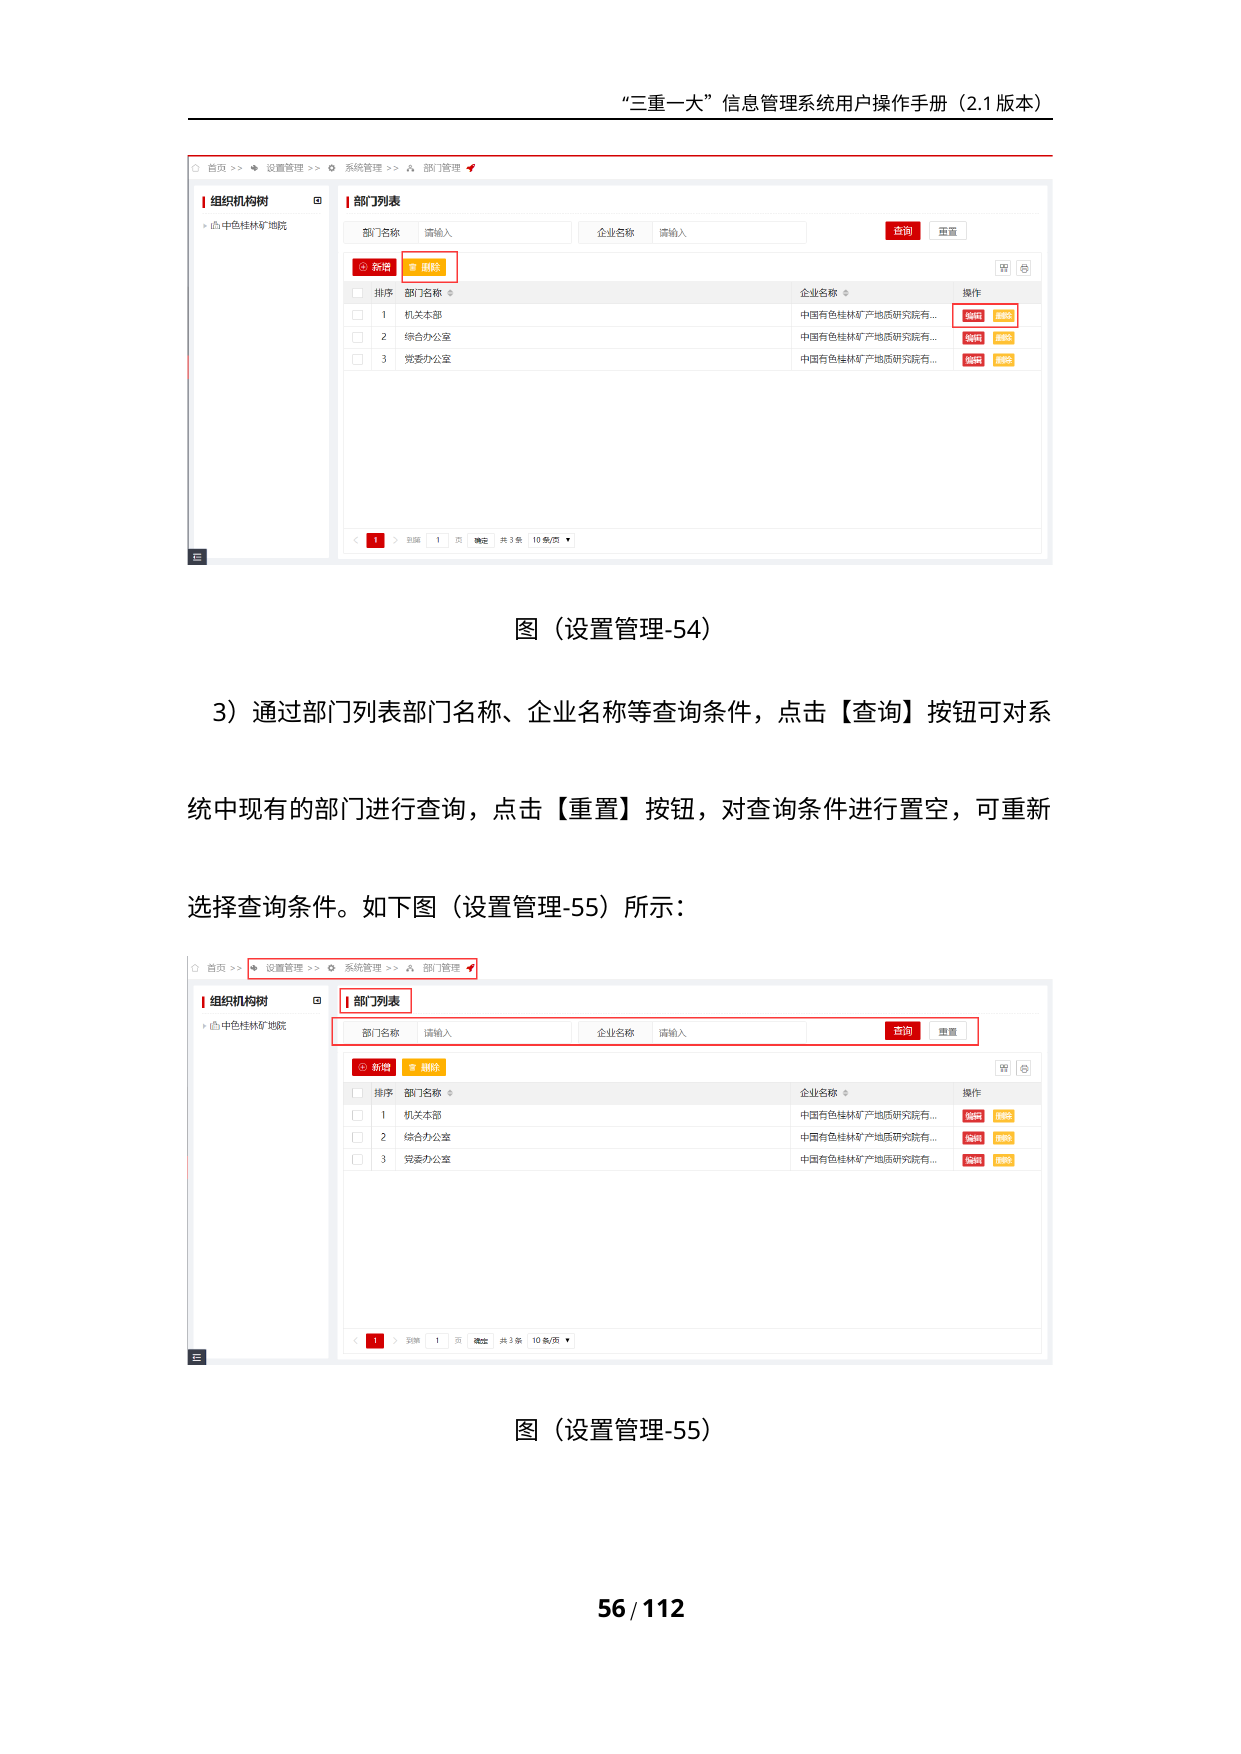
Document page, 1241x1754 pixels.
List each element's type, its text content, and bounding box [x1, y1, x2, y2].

picture [187, 155, 1053, 565]
text 3）通过部门列表部门名称、企业名称等查询条件，点击【查询】按钮可对系统中现有的部门进行查询，点击【重置】按钮，对查询条件进行置空，可重新选择查询条件。如下图（设置管理-55）所示： [187, 678, 1053, 938]
text 图（设置管理-55） [187, 1396, 1053, 1461]
text 图（设置管理-54） [187, 595, 1053, 660]
picture [187, 956, 1053, 1365]
